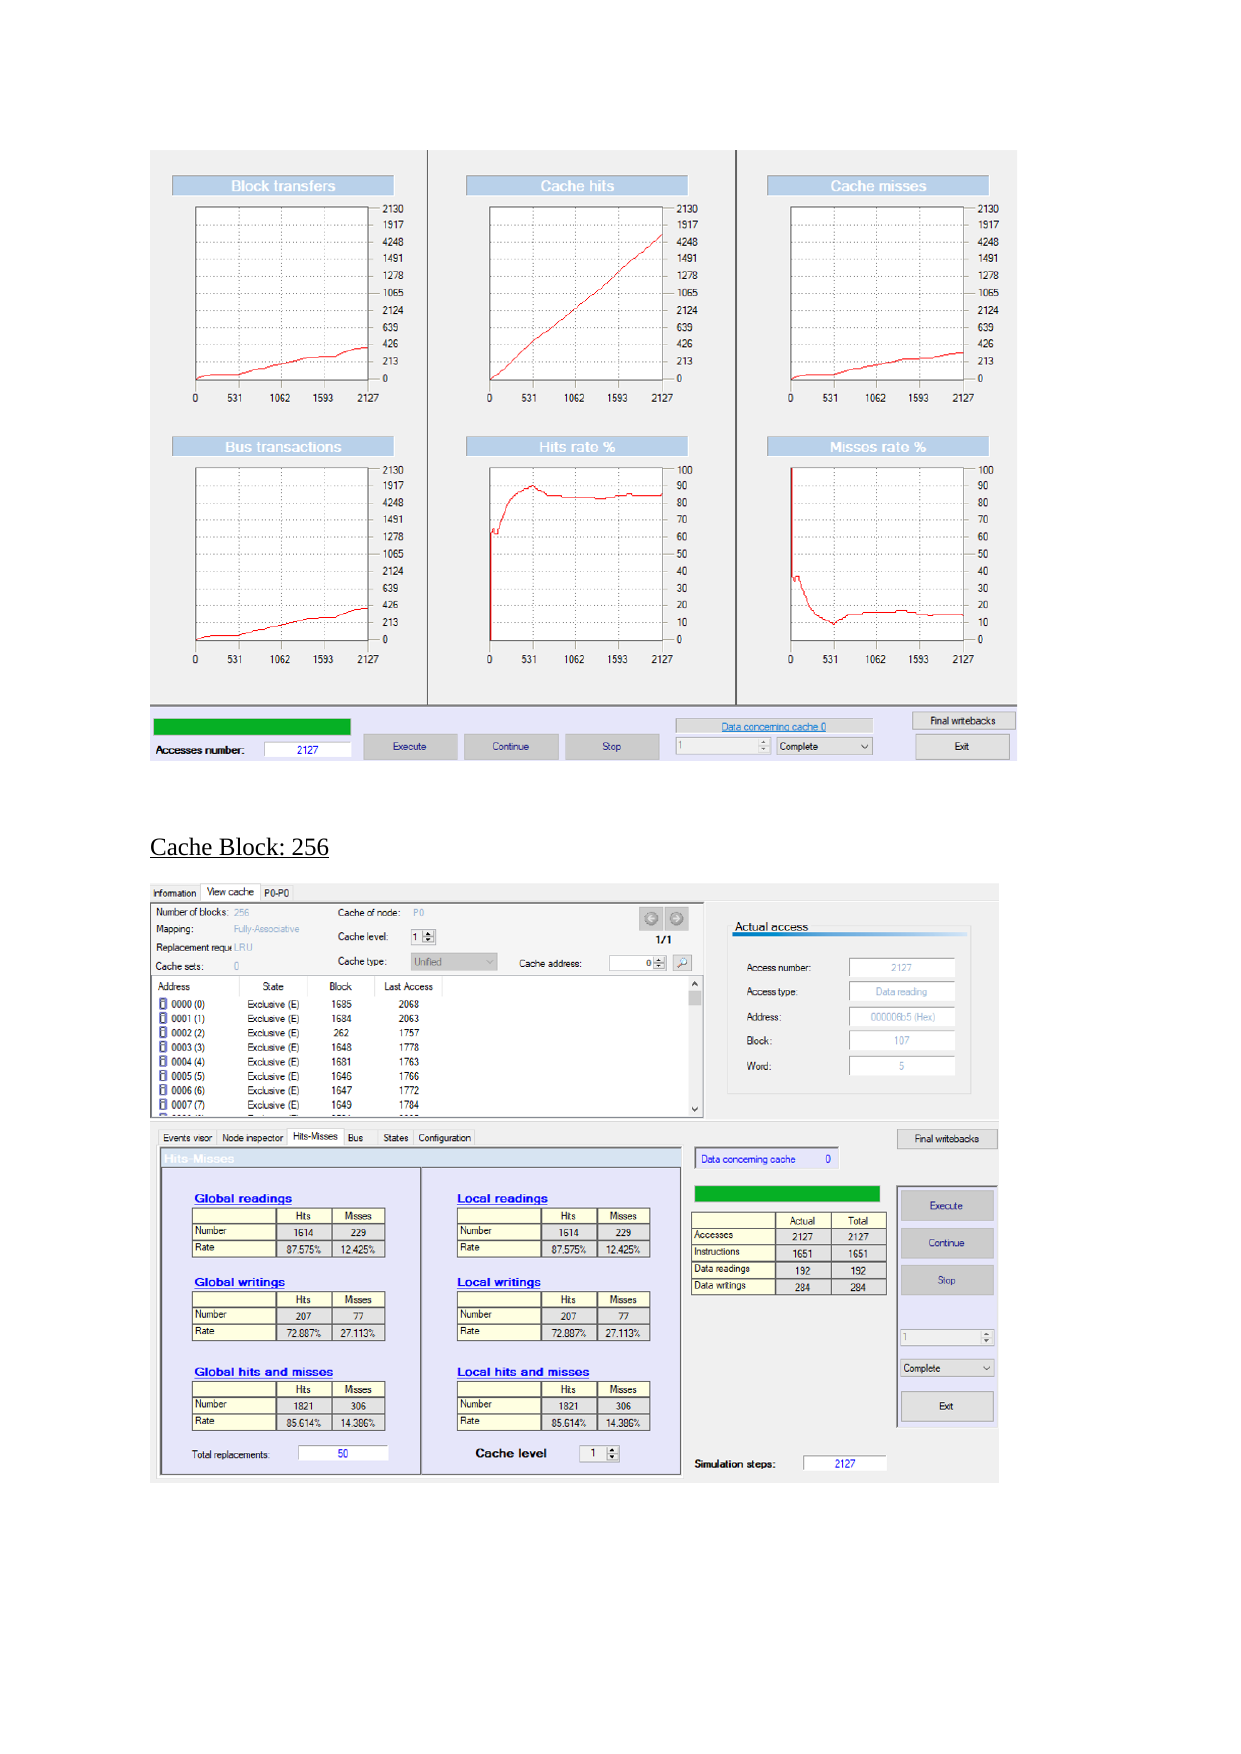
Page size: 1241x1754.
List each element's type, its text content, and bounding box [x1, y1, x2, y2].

text Cache Block: 256 [150, 832, 1090, 860]
picture [150, 881, 999, 1483]
picture [150, 150, 1018, 761]
